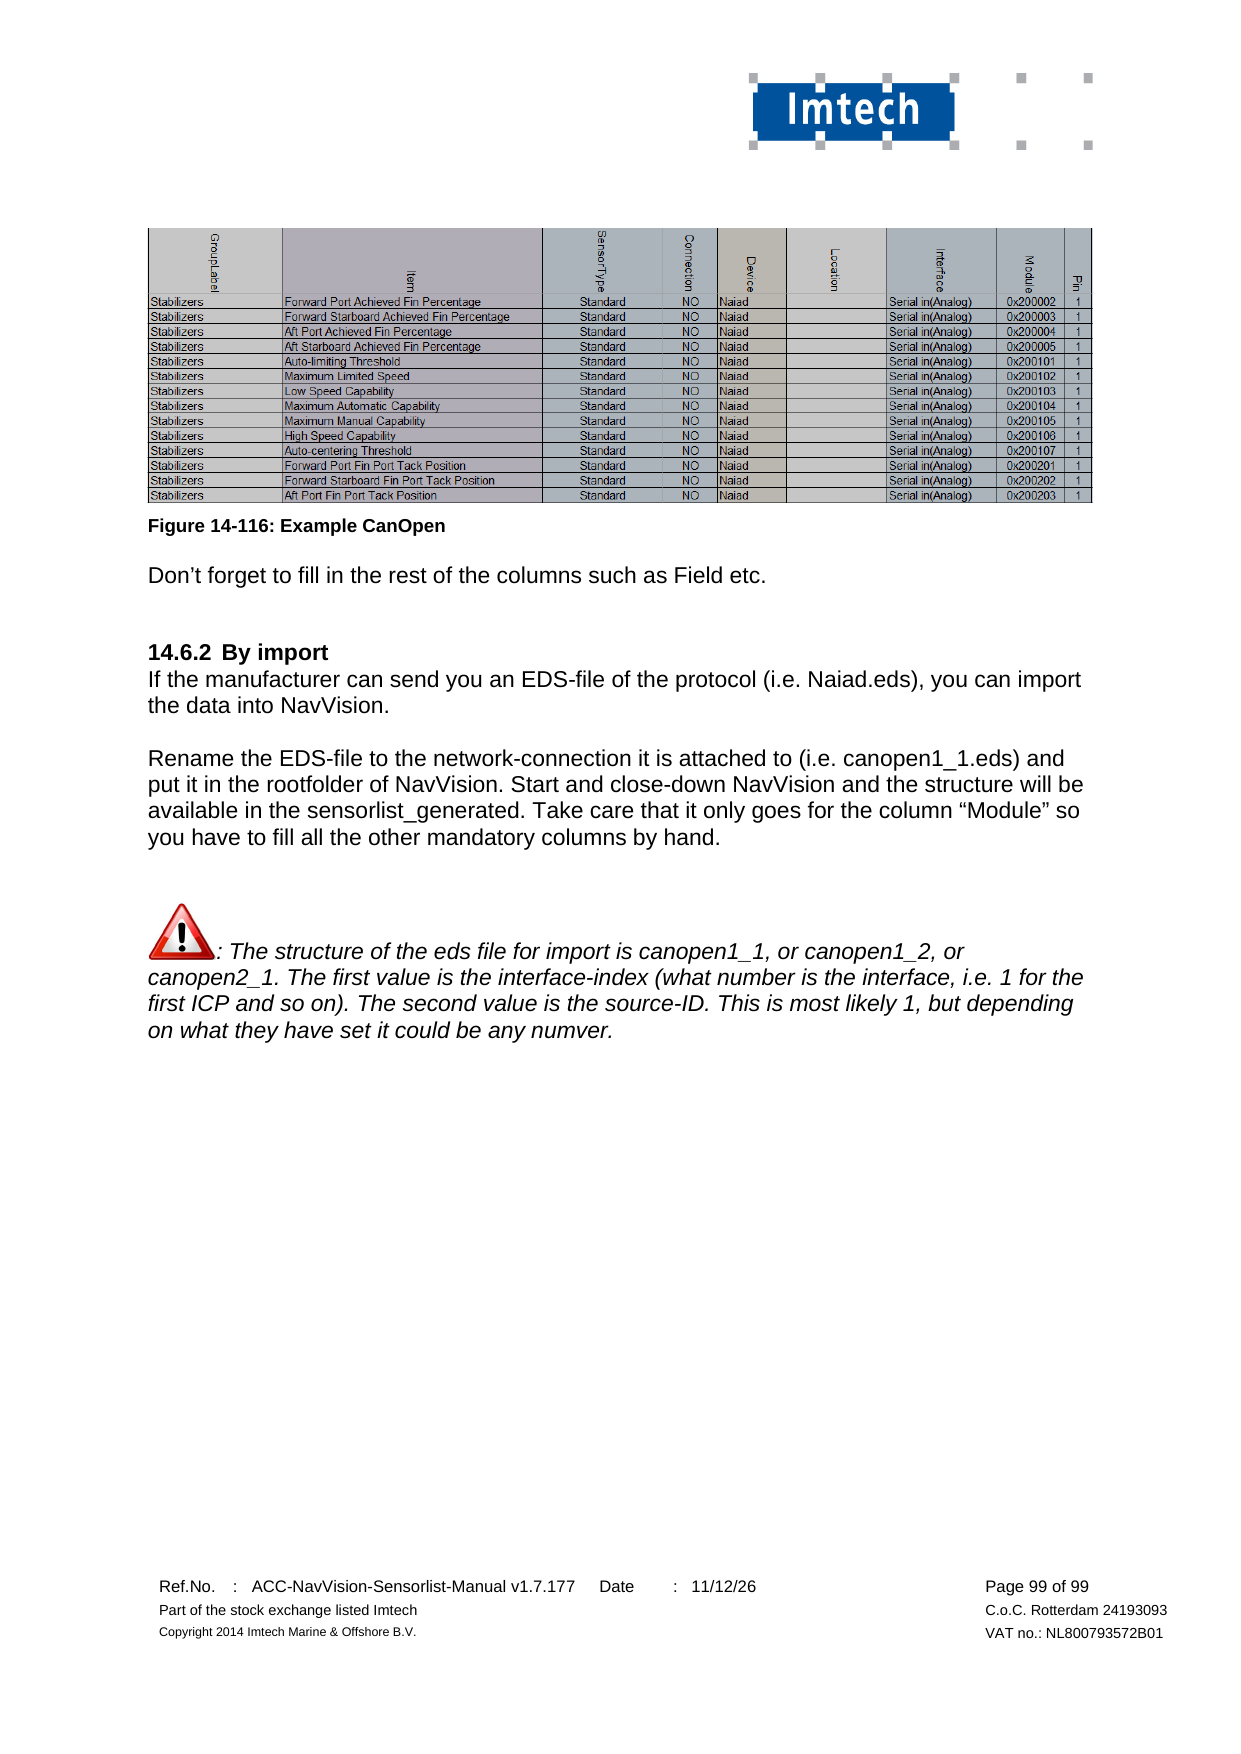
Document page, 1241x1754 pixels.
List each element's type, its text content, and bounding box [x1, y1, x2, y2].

text Rename the EDS-file to the network-connection it is attached to (i.e. canopen1_1.eds) and put it in the rootfolder of NavVision. Start and close-down NavVision and the structure will be available in the sensorlist_generated. Take care that it only goes for the column “Module” so you have to fill all the other mandatory columns by hand. [148, 745, 1093, 850]
subtitle By import [148, 639, 1093, 666]
text If the manufacturer can send you an EDS-file of the protocol (i.e. Naiad.eds), you can import the data into NavVision. [148, 666, 1093, 718]
picture [748, 73, 1093, 150]
text Don’t forget to fill in the rest of the columns such as Field etc. [148, 562, 1093, 588]
picture [147, 902, 216, 960]
picture [147, 228, 1093, 503]
text : The structure of the eds file for import is canopen1_1, or canopen1_2, or canopen2_1. The first value is the interface-index (what number is the interface, i.e. 1 for the first ICP and so on). The second value is the source-ID. This is most likely 1, but depending on what they have set it could be any numver. [148, 903, 1093, 1043]
